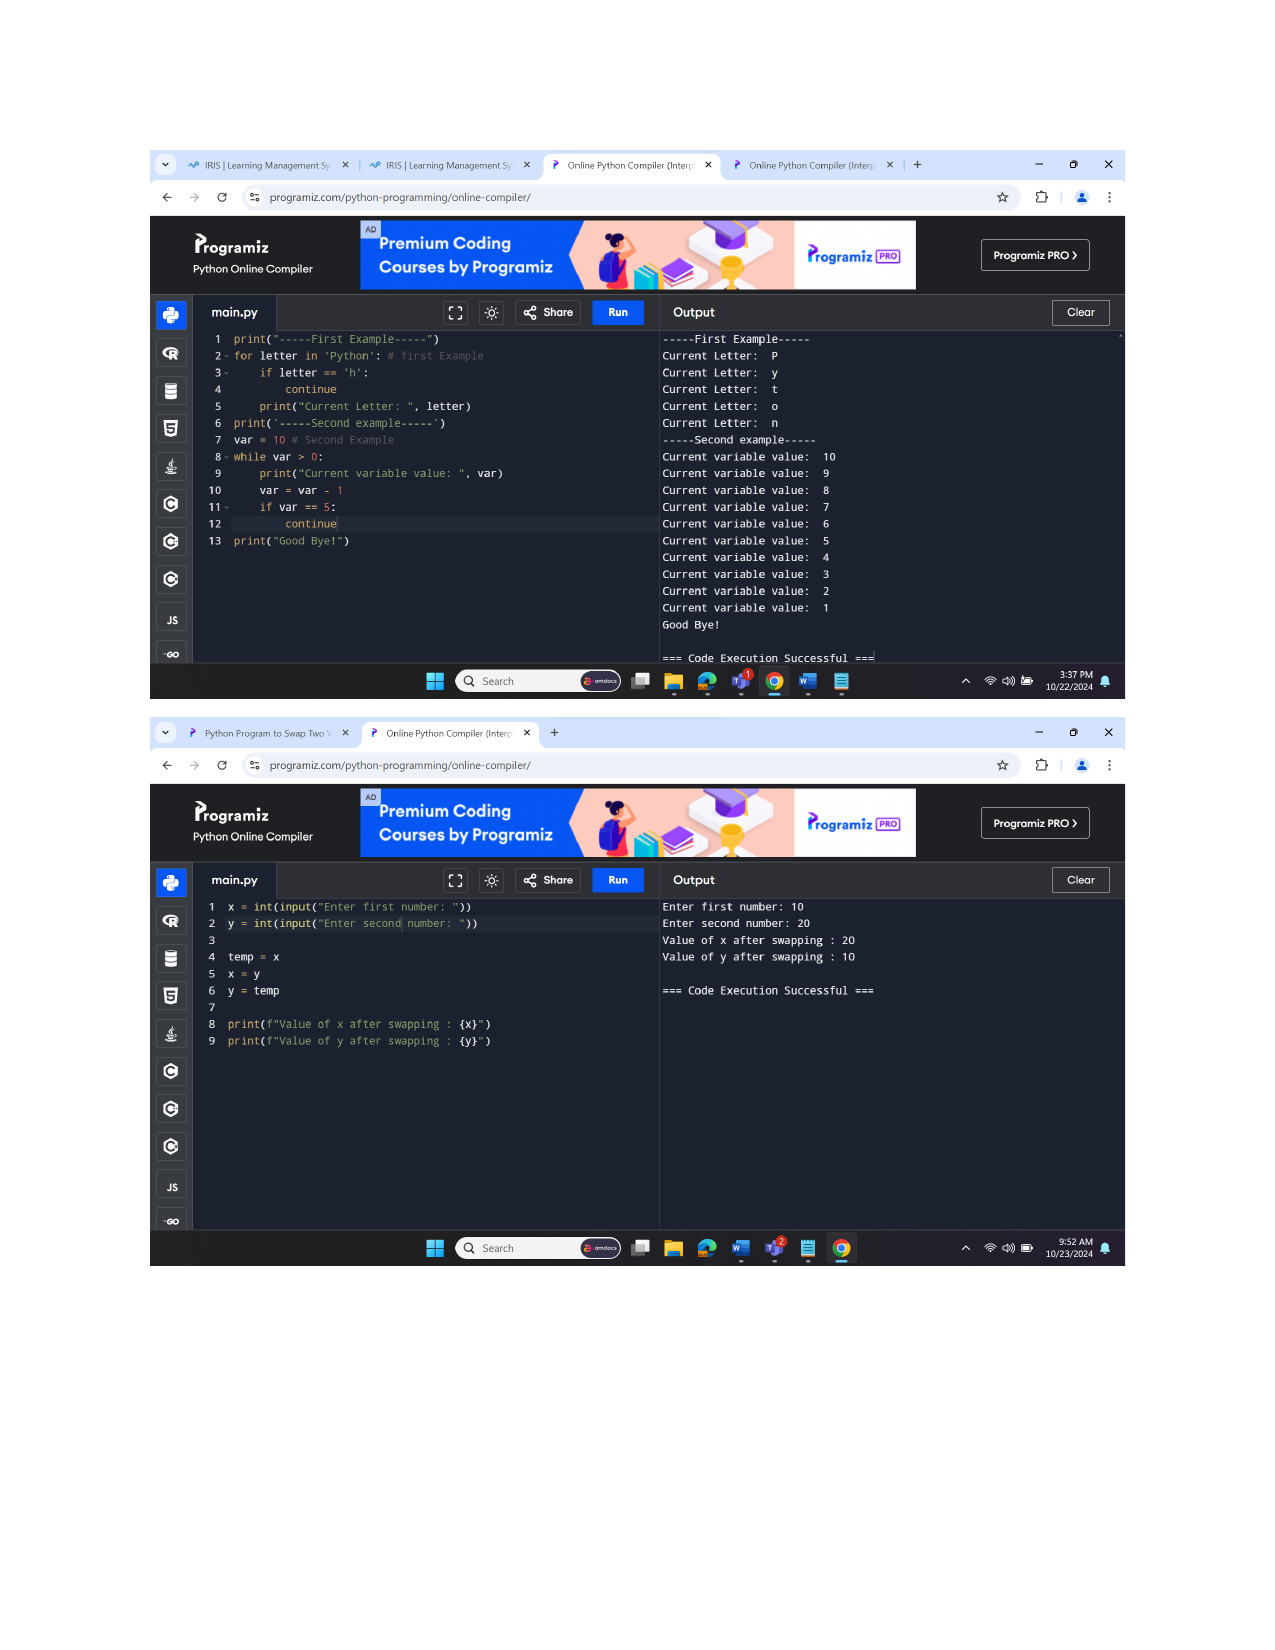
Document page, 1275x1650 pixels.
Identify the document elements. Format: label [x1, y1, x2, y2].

picture [150, 150, 1125, 699]
picture [150, 717, 1125, 1266]
